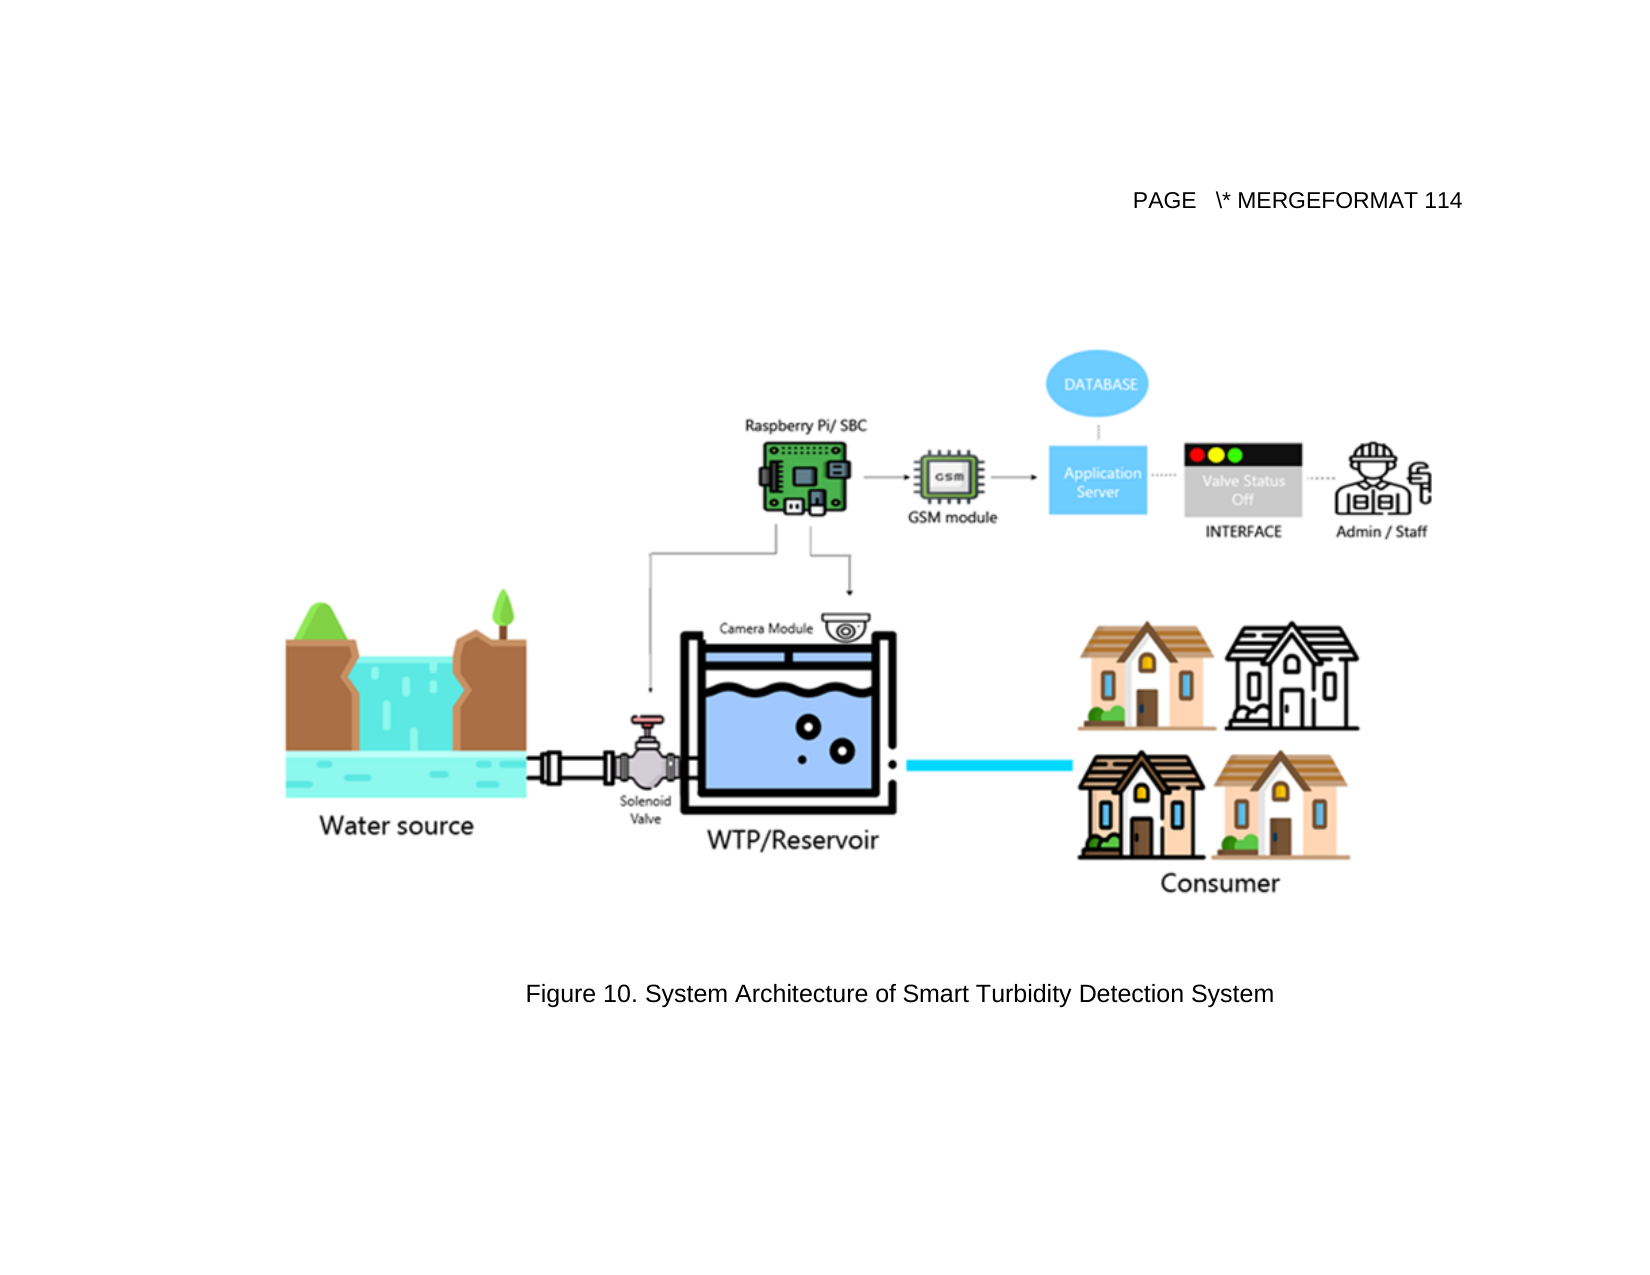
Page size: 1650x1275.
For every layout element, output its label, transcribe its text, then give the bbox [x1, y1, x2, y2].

text Figure 10. System Architecture of Smart Turbidity Detection System [262, 979, 1462, 1008]
picture [266, 327, 1459, 953]
